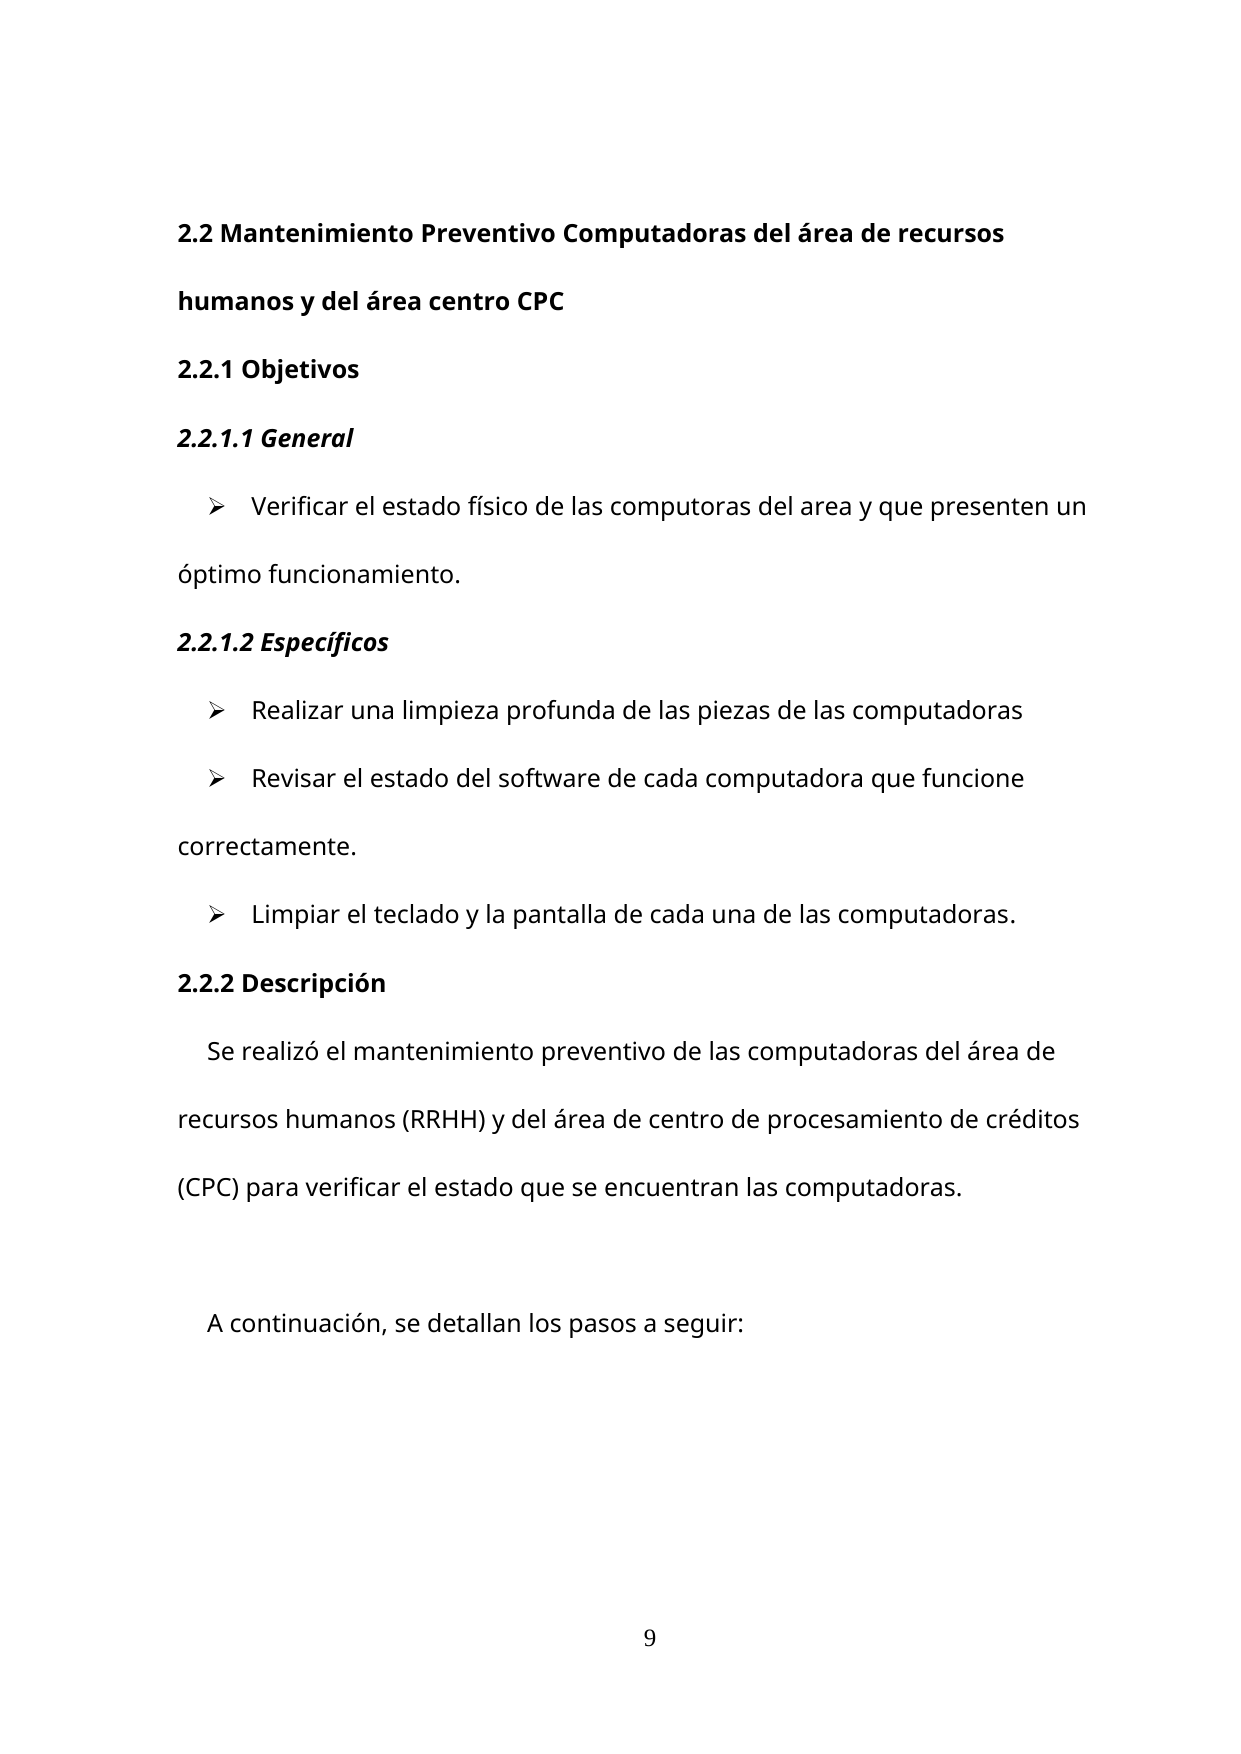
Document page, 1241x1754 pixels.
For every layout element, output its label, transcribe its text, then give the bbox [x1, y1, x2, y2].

text General [177, 420, 1092, 454]
text Se realizó el mantenimiento preventivo de las computadoras del área de recursos humanos (RRHH) y del área de centro de procesamiento de créditos (CPC) para verificar el estado que se encuentran las computadoras. [177, 1033, 1092, 1204]
subtitle Objetivos [177, 352, 1092, 386]
list Revisar el estado del software de cada computadora que funcione correctamente. [177, 761, 1092, 863]
subtitle Mantenimiento Preventivo Computadoras del área de recursos humanos y del área centro CPC [177, 216, 1092, 318]
list Limpiar el teclado y la pantalla de cada una de las computadoras. [177, 897, 1092, 931]
text Específicos [177, 624, 1092, 659]
list Realizar una limpieza profunda de las piezas de las computadoras [177, 693, 1092, 727]
subtitle Descripción [177, 965, 1092, 999]
list Verificar el estado físico de las computoras del area y que presenten un óptimo funcionamiento. [177, 488, 1092, 591]
text A continuación, se detallan los pasos a seguir: [177, 1306, 1092, 1340]
